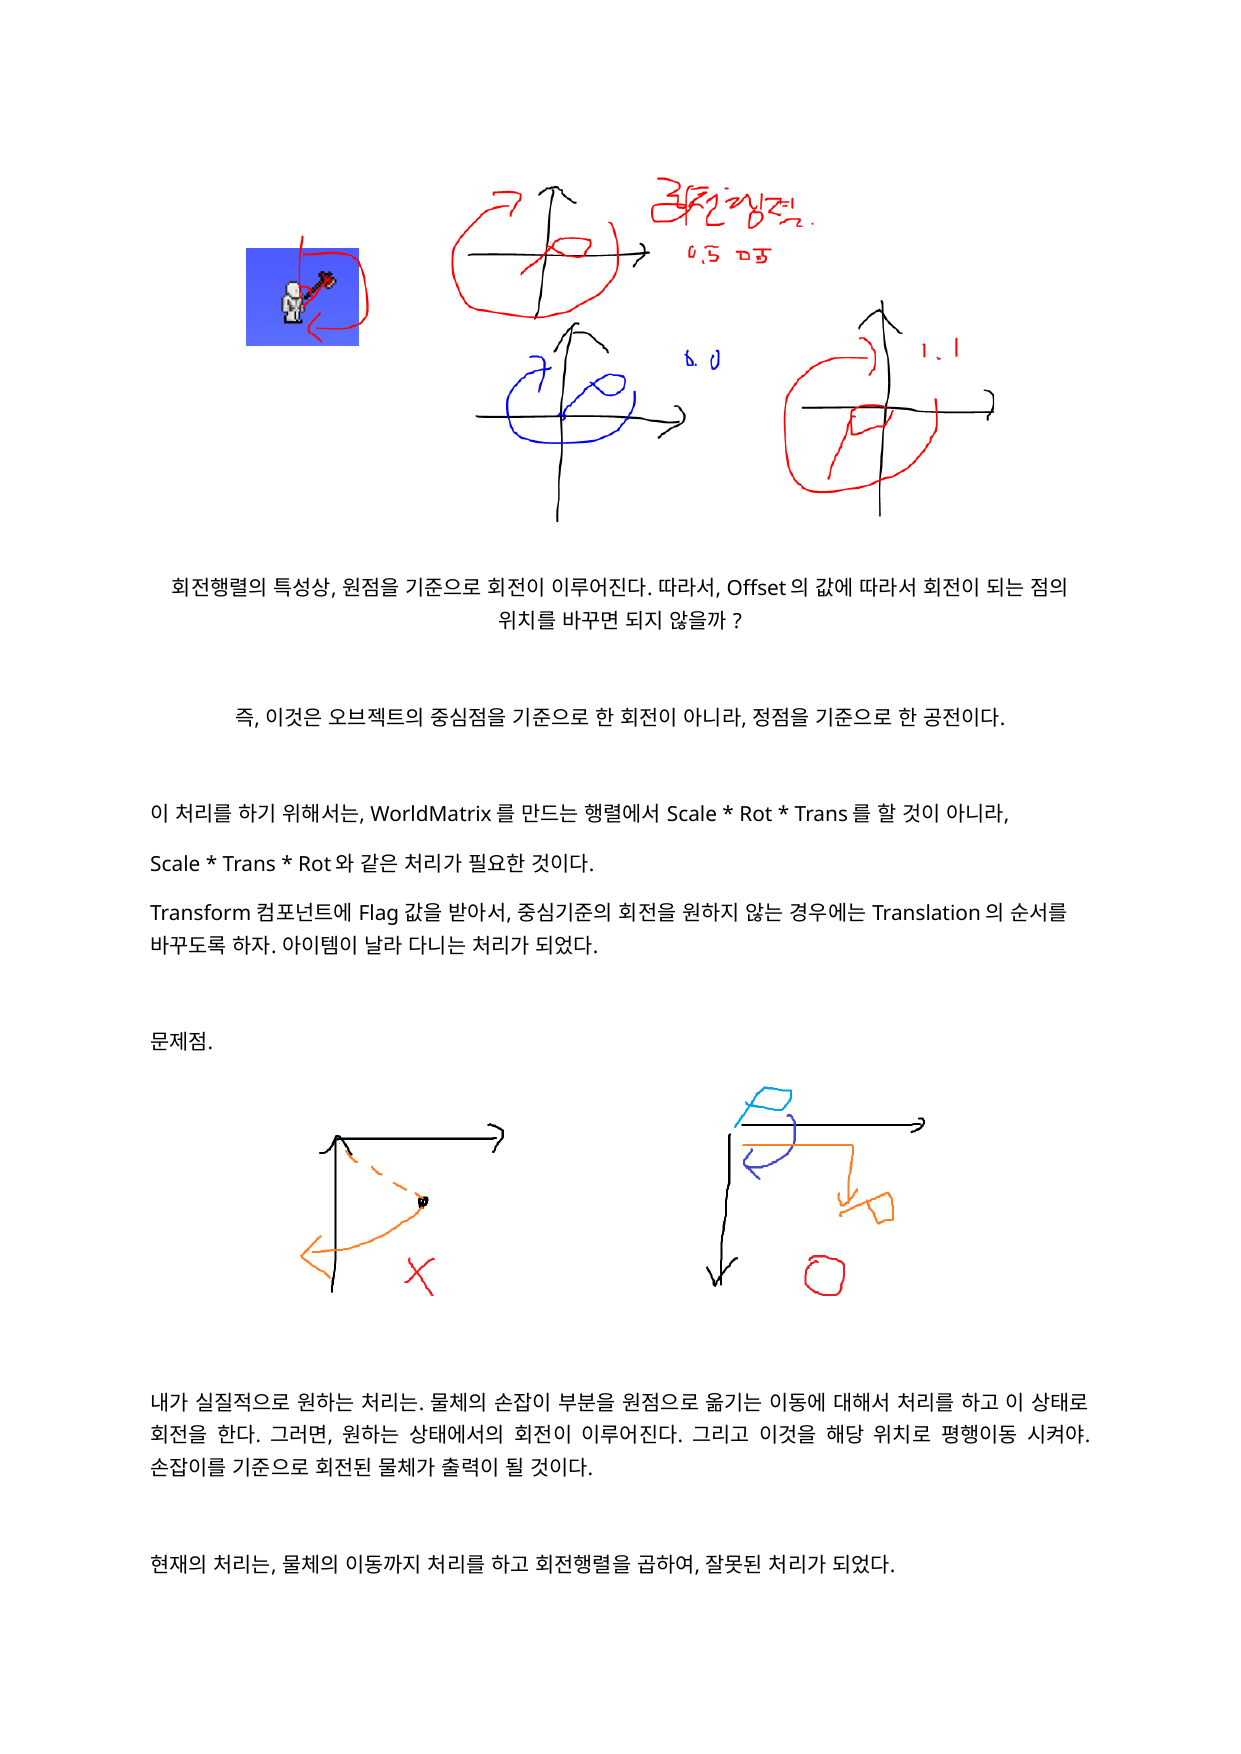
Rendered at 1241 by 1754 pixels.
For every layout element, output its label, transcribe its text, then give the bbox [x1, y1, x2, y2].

text Transform 컴포넌트에 Flag 값을 받아서, 중심기준의 회전을 원하지 않는 경우에는 Translation의 순서를 바꾸도록 하자. 아이템이 날라 다니는 처리가 되었다. [150, 896, 1090, 959]
text Scale * Trans * Rot와 같은 처리가 필요한 것이다. [150, 847, 1090, 877]
picture [246, 177, 995, 522]
text 현재의 처리는, 물체의 이동까지 처리를 하고 회전행렬을 곱하여, 잘못된 처리가 되었다. [150, 1548, 1090, 1578]
text 이 처리를 하기 위해서는, WorldMatrix를 만드는 행렬에서 Scale * Rot * Trans를 할 것이 아니라, [150, 797, 1090, 828]
text 회전행렬의 특성상, 원점을 기준으로 회전이 이루어진다. 따라서, Offset의 값에 따라서 회전이 되는 점의 위치를 바꾸면 되지 않을까 ? [150, 571, 1090, 634]
text 내가 실질적으로 원하는 처리는. 물체의 손잡이 부분을 원점으로 옮기는 이동에 대해서 처리를 하고 이 상태로 회전을 한다. 그러면, 원하는 상태에서의 회전이 이루어진다. 그리고 이것을 해당 위치로 평행이동 시켜야. 손잡이를 기준으로 회전된 물체가 출력이 될 것이다. [150, 1386, 1090, 1481]
text 즉, 이것은 오브젝트의 중심점을 기준으로 한 회전이 아니라, 정점을 기준으로 한 공전이다. [150, 701, 1090, 731]
picture [277, 1075, 964, 1367]
text 문제점. [150, 1026, 1090, 1056]
